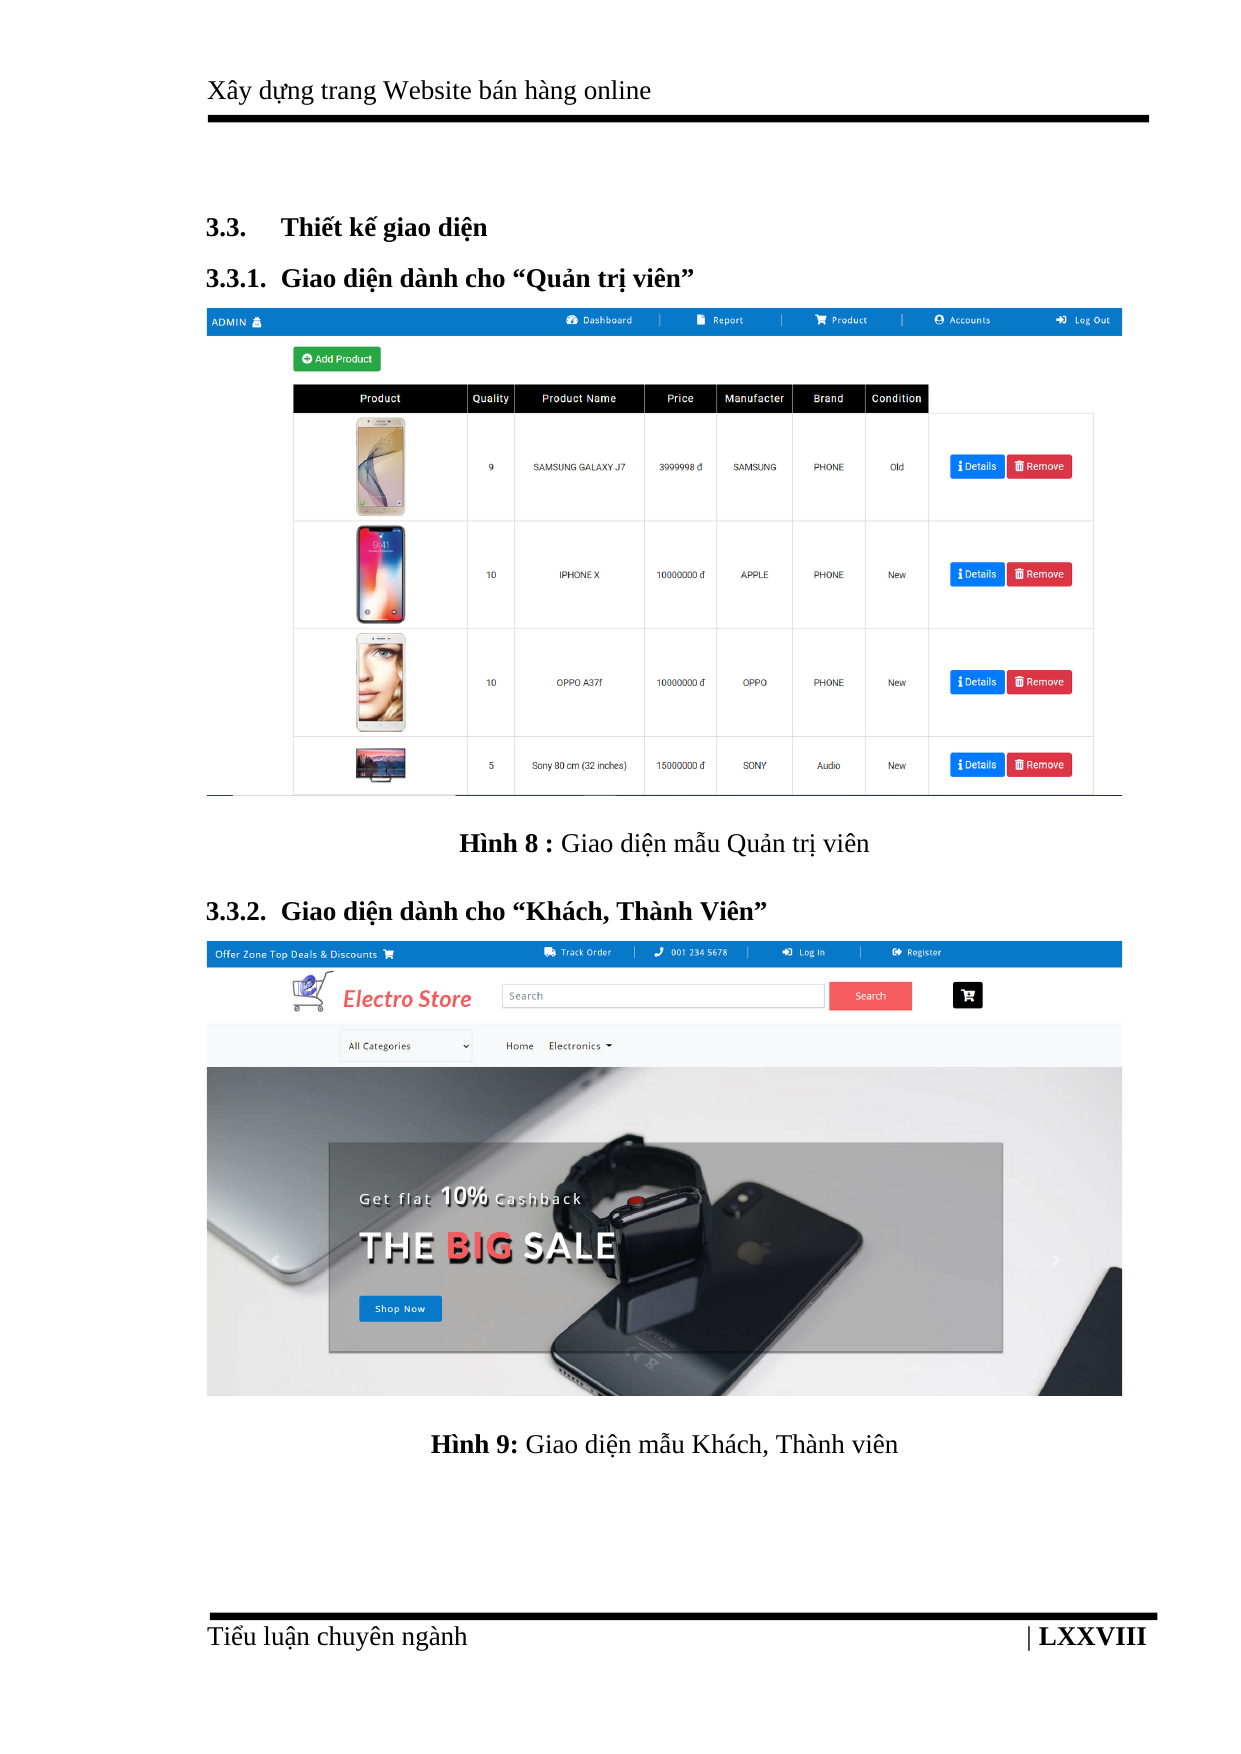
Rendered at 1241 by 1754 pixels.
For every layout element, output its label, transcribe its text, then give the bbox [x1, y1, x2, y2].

subtitle Thiết kế giao diện [206, 211, 1122, 242]
picture [206, 308, 1123, 796]
picture [206, 941, 1123, 1396]
text Hình 8 : Giao diện mẫu Quản trị viên [207, 828, 1122, 859]
subtitle Giao diện dành cho “Khách, Thành Viên” [206, 895, 1122, 926]
subtitle Giao diện dành cho “Quản trị viên” [206, 262, 1122, 293]
text Hình 9: Giao diện mẫu Khách, Thành viên [207, 1428, 1122, 1459]
